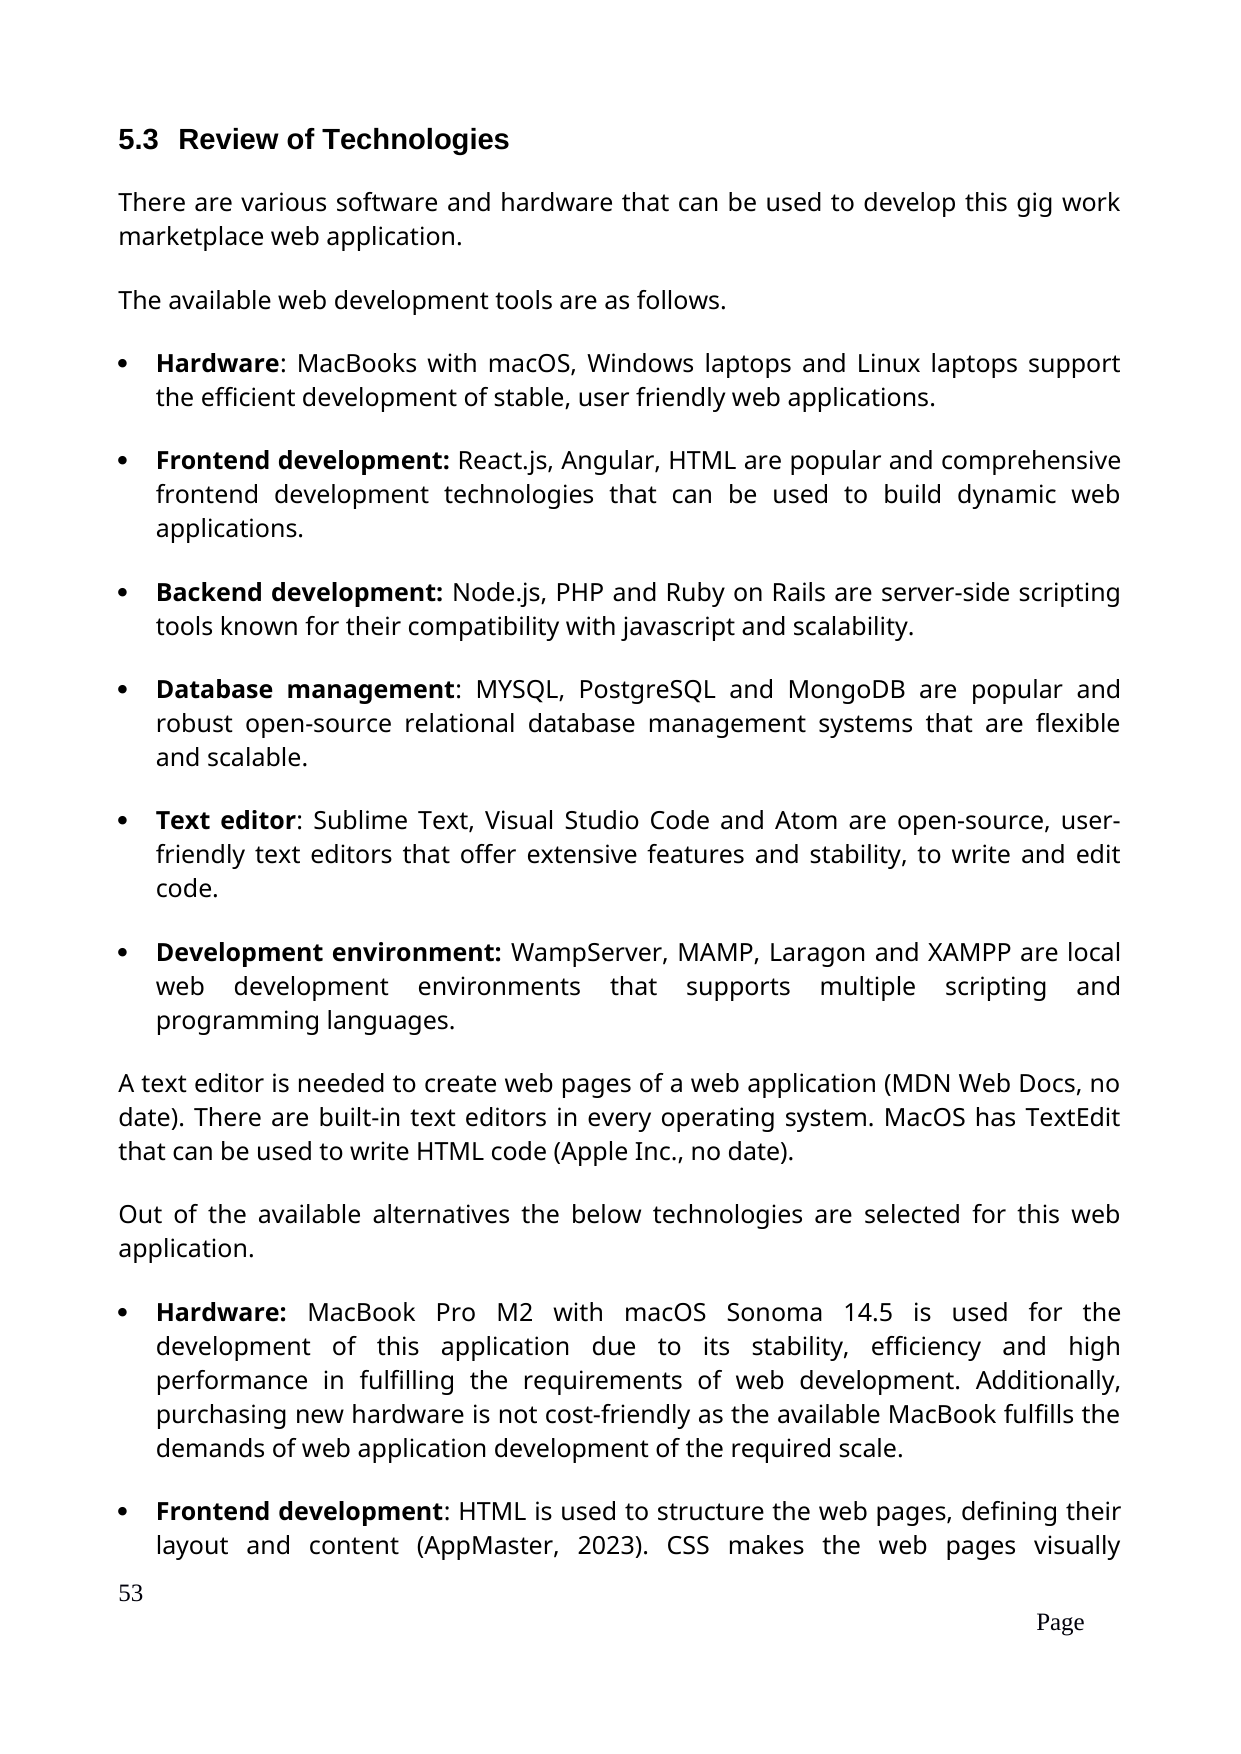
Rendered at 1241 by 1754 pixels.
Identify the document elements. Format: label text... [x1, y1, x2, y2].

subtitle Review of Technologies [118, 122, 1122, 156]
text A text editor is needed to create web pages of a web application (MDN Web Docs, no date). There are built-in text editors in every operating system. MacOS has TextEdit that can be used to write HTML code (Apple Inc., no date). [118, 1066, 1122, 1168]
list Development environment: WampServer, MAMP, Laragon and XAMPP are local web development environments that supports multiple scripting and programming languages. [118, 934, 1122, 1036]
text The available web development tools are as follows. [118, 282, 1122, 316]
list Frontend development: React.js, Angular, HTML are popular and comprehensive frontend development technologies that can be used to build dynamic web applications. [118, 443, 1122, 545]
list Hardware: MacBook Pro M2 with macOS Sonoma 14.5 is used for the development of this application due to its stability, efficiency and high performance in fulfilling the requirements of web development. Additionally, purchasing new hardware is not cost-friendly as the available MacBook fulfills the demands of web application development of the required scale. [118, 1294, 1122, 1464]
list Backend development: Node.js, PHP and Ruby on Rails are server-side scripting tools known for their compatibility with javascript and scalability. [118, 574, 1122, 642]
text Out of the available alternatives the below technologies are selected for this web application. [118, 1197, 1122, 1265]
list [118, 1494, 1122, 1562]
list Database management: MYSQL, PostgreSQL and MongoDB are popular and robust open-source relational database management systems that are flexible and scalable. [118, 671, 1122, 774]
list Hardware: MacBooks with macOS, Windows laptops and Linux laptops support the efficient development of stable, user friendly web applications. [118, 346, 1122, 414]
list Text editor: Sublime Text, Visual Studio Code and Atom are open-source, user-friendly text editors that offer extensive features and stability, to write and edit code. [118, 803, 1122, 905]
text There are various software and hardware that can be used to develop this gig work marketplace web application. [118, 185, 1122, 253]
